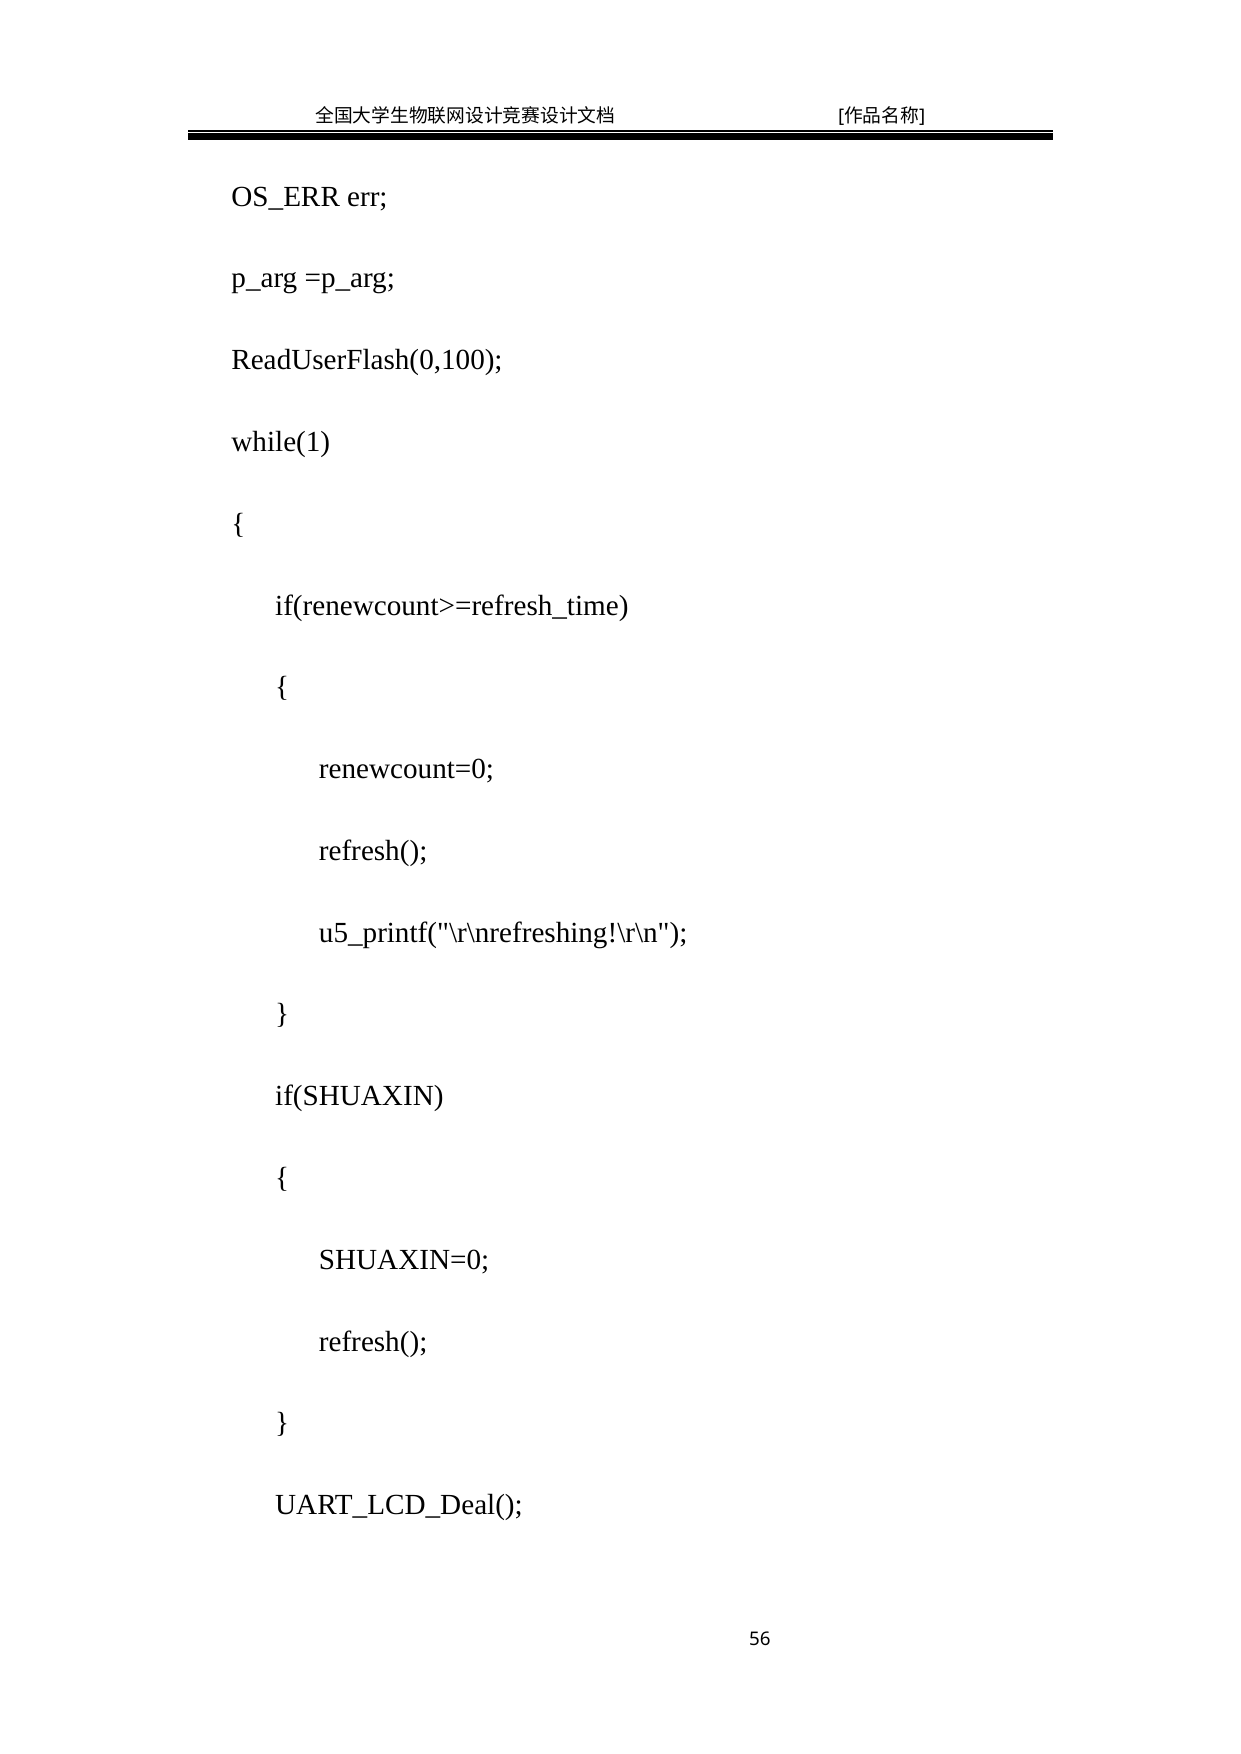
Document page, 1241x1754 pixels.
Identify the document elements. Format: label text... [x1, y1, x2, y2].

text { [187, 1144, 1053, 1209]
text refresh(); [187, 1308, 1053, 1373]
text renewcount=0; [187, 736, 1053, 801]
text u5_printf("\r\nrefreshing!\r\n"); [187, 899, 1053, 964]
text OS_ERR err; [187, 163, 1053, 228]
text SHUAXIN=0; [187, 1226, 1053, 1291]
text { [187, 490, 1053, 555]
text if(SHUAXIN) [187, 1063, 1053, 1128]
text } [187, 1390, 1053, 1455]
text while(1) [187, 408, 1053, 473]
text refresh(); [187, 817, 1053, 882]
text if(renewcount>=refresh_time) [187, 572, 1053, 637]
text { [187, 654, 1053, 719]
text p_arg =p_arg; [187, 245, 1053, 310]
text ReadUserFlash(0,100); [187, 327, 1053, 392]
text UART_LCD_Deal(); [187, 1471, 1053, 1536]
text } [187, 981, 1053, 1046]
